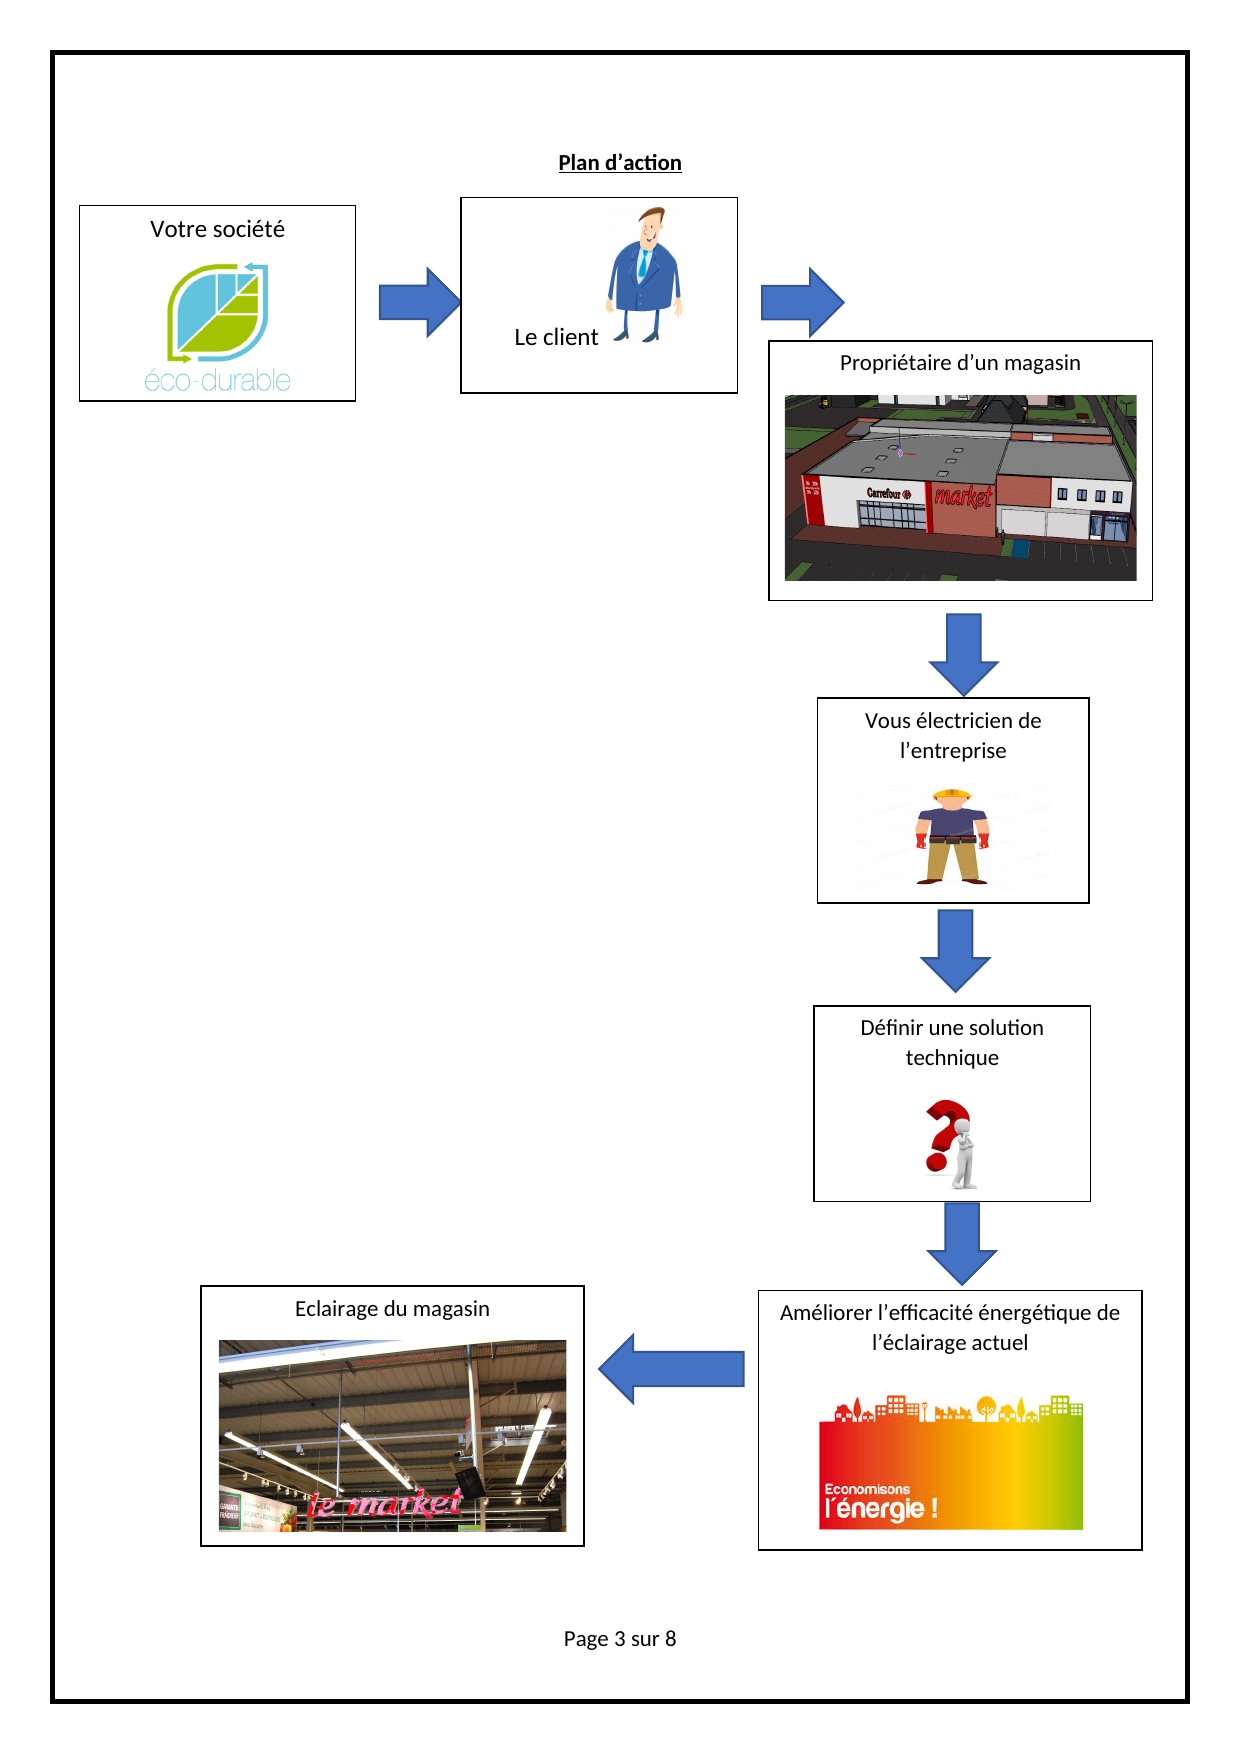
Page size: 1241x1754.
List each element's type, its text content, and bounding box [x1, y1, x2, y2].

picture [856, 782, 1050, 891]
picture [145, 262, 290, 394]
picture [784, 395, 1137, 581]
picture [604, 205, 685, 346]
text Plan d’action [148, 148, 1093, 176]
picture [899, 1090, 1013, 1194]
picture [817, 1375, 1084, 1531]
picture [218, 1340, 567, 1532]
